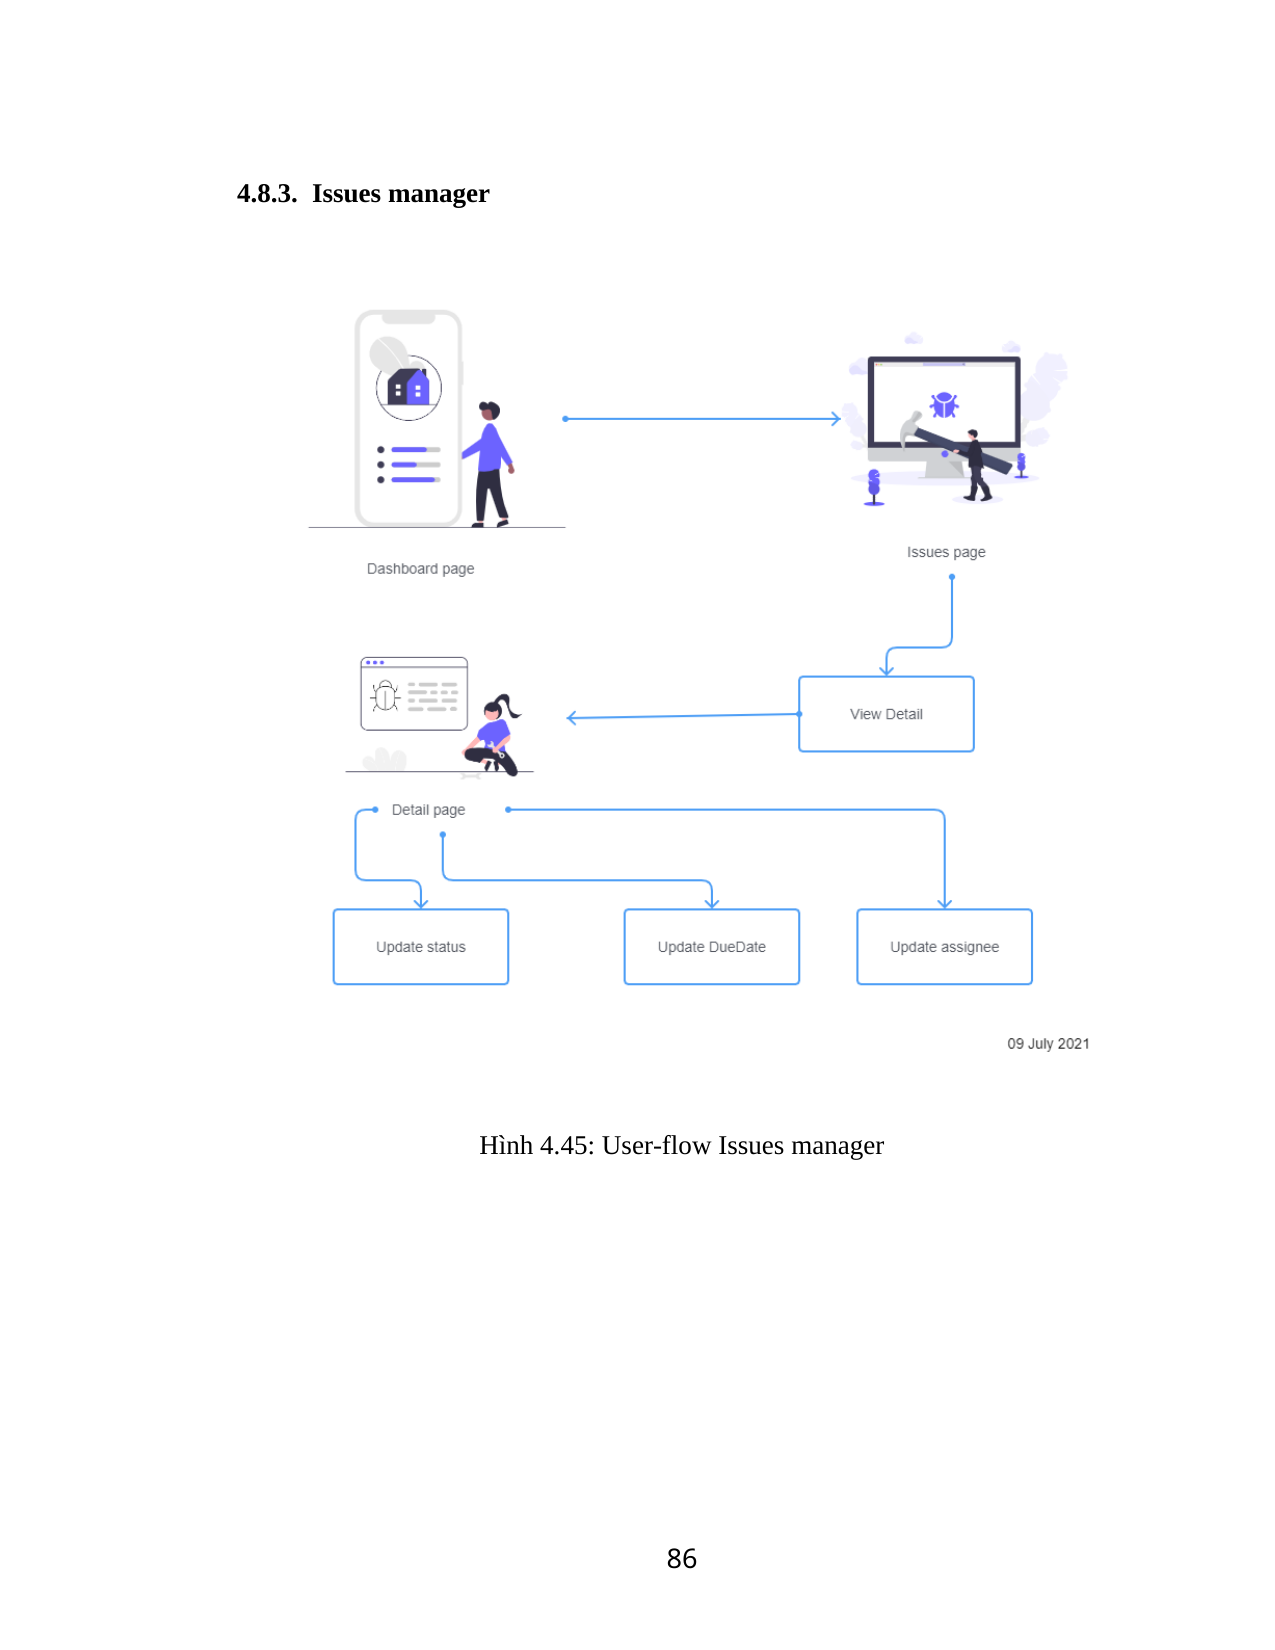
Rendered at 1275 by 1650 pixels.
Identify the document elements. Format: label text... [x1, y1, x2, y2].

picture [236, 210, 1137, 1110]
subtitle Issues manager [237, 177, 1157, 208]
